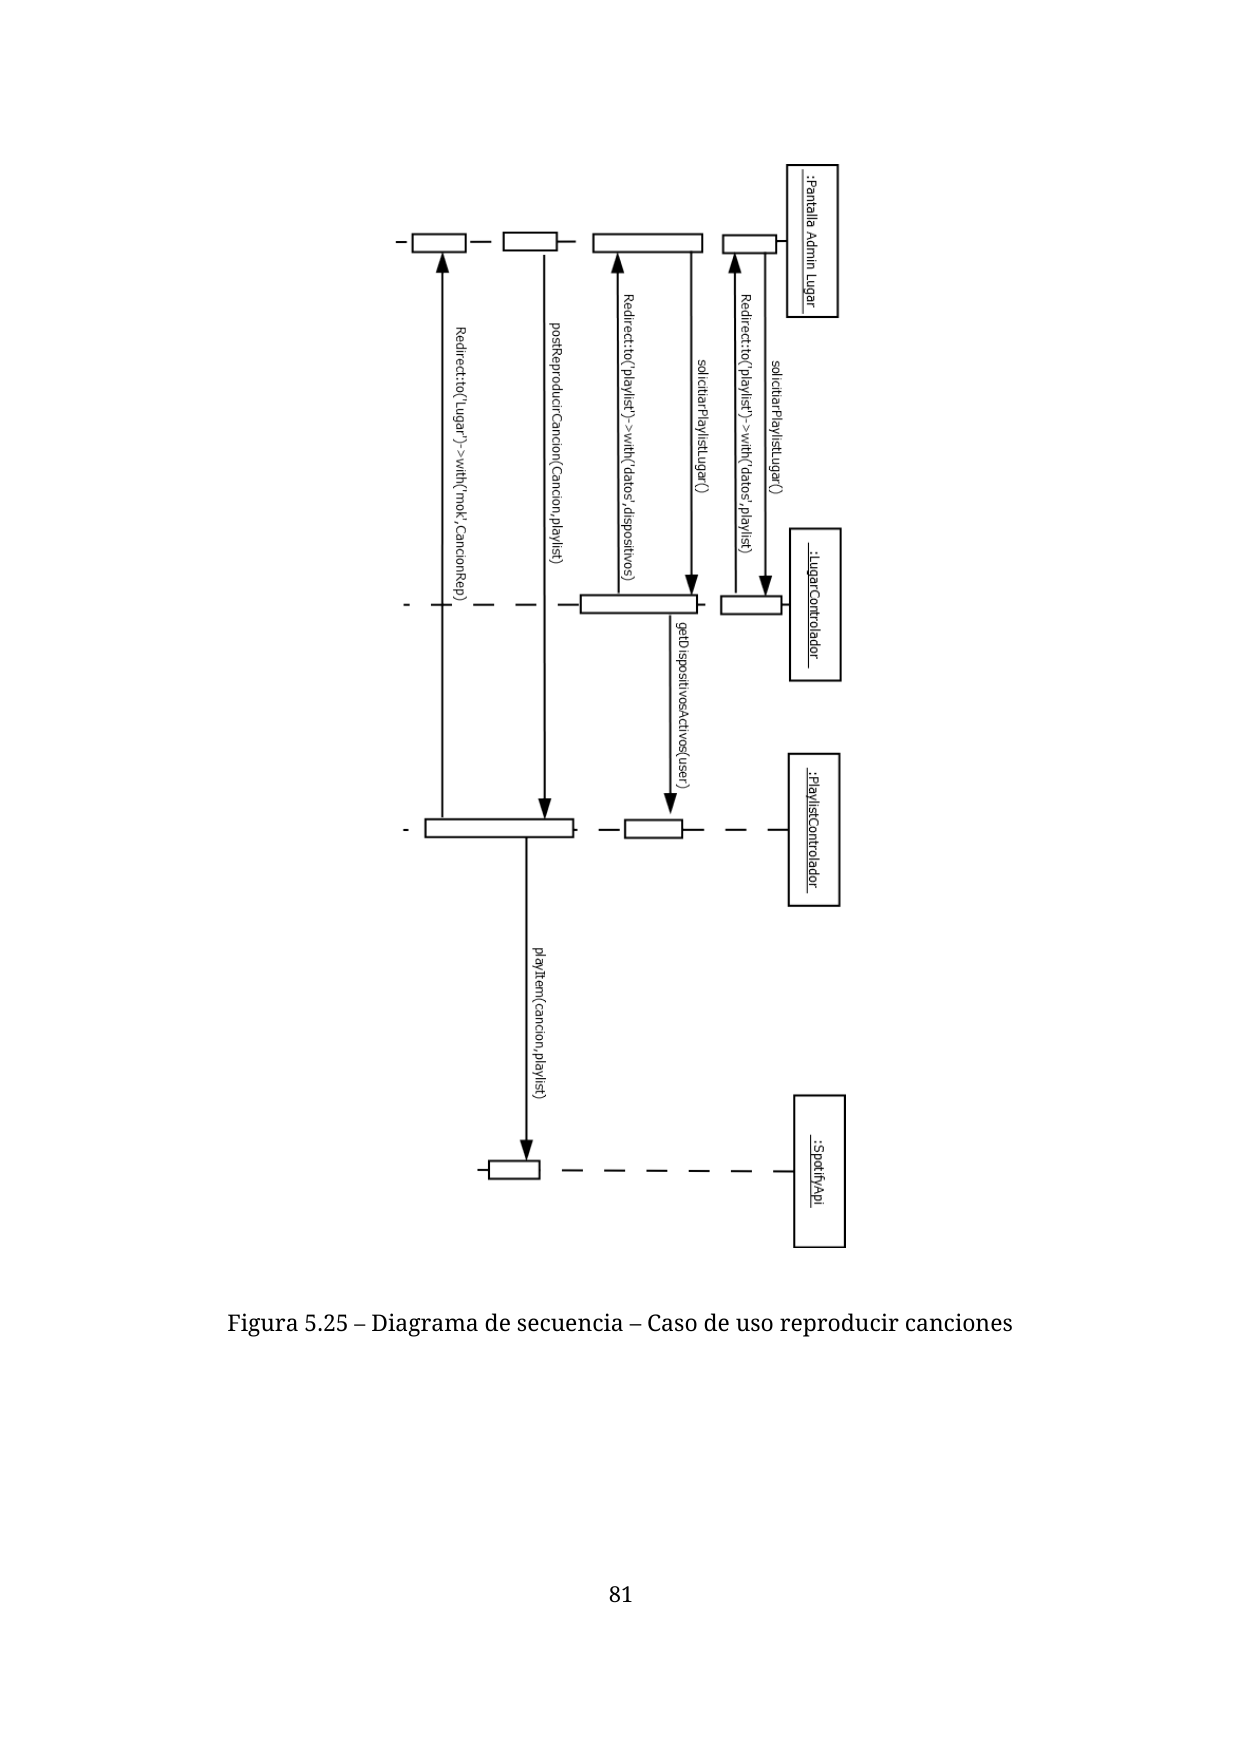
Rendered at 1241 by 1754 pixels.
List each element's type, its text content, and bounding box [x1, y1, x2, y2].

text Figura 5.25 – Diagrama de secuencia – Caso de uso reproducir canciones [175, 1307, 1065, 1338]
picture [395, 164, 846, 1248]
